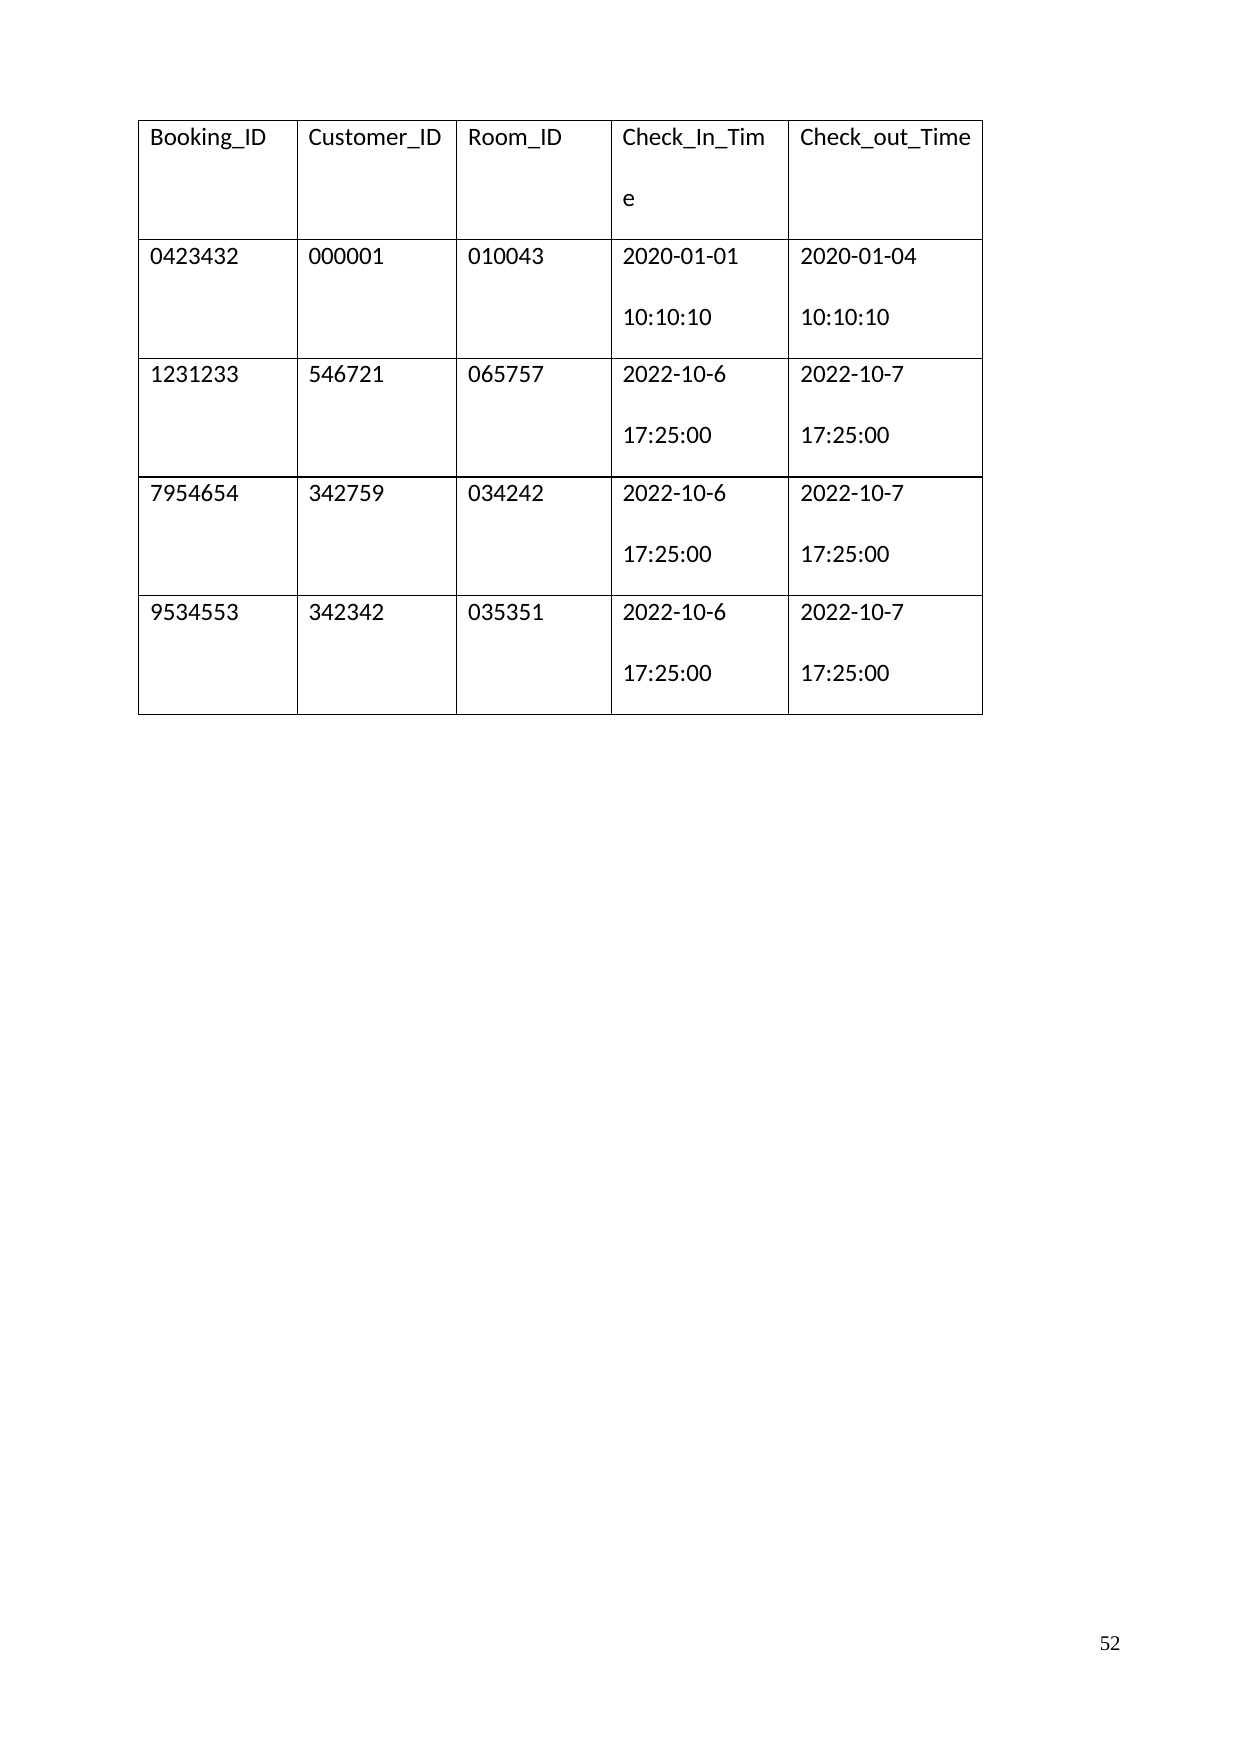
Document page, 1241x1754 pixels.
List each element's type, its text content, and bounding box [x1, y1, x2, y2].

table_cell 010043 [457, 240, 611, 358]
table_cell 2022-10-7 17:25:00 [789, 359, 982, 476]
table_cell 2022-10-6 17:25:00 [612, 478, 788, 595]
table_cell 2020-01-01 10:10:10 [612, 240, 788, 358]
table_cell 9534553 [139, 596, 297, 714]
table_cell 2022-10-7 17:25:00 [789, 596, 982, 714]
table_header Customer_ID [298, 121, 456, 239]
table_cell 065757 [457, 359, 611, 476]
table_cell 546721 [298, 359, 456, 476]
table_header Booking_ID [139, 121, 297, 239]
table_cell 034242 [457, 478, 611, 595]
table_cell 2020-01-04 10:10:10 [789, 240, 982, 358]
table_cell 035351 [457, 596, 611, 714]
table_cell 2022-10-6 17:25:00 [612, 596, 788, 714]
table_cell 7954654 [139, 478, 297, 595]
table_header Check_In_Time [612, 121, 788, 239]
table_cell 0423432 [139, 240, 297, 358]
table_header Room_ID [457, 121, 611, 239]
table_cell 342342 [298, 596, 456, 714]
table_cell 2022-10-7 17:25:00 [789, 478, 982, 595]
table_cell 342759 [298, 478, 456, 595]
table_cell 2022-10-6 17:25:00 [612, 359, 788, 476]
table_cell 1231233 [139, 359, 297, 476]
table_cell 000001 [298, 240, 456, 358]
table_header Check_out_Time [789, 121, 982, 239]
